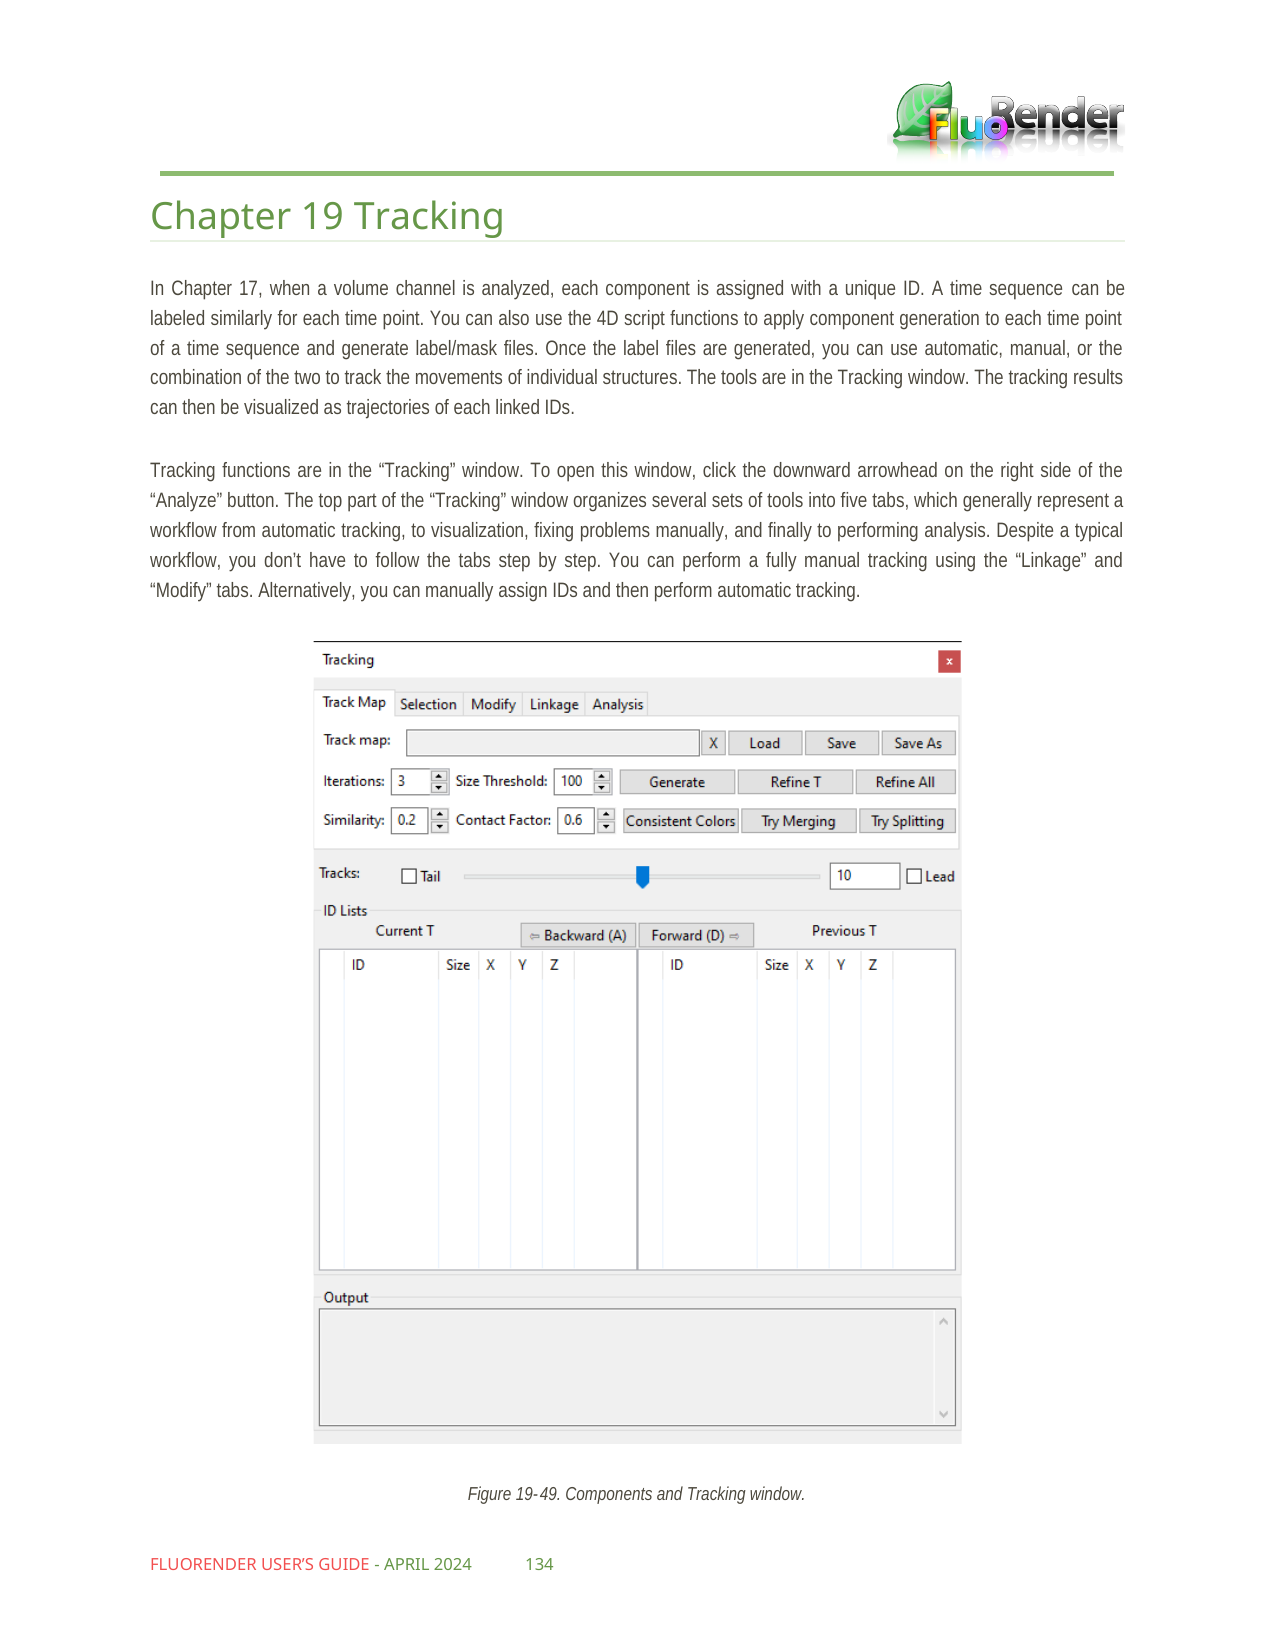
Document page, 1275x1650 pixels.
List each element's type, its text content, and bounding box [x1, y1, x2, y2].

subtitle Tracking [150, 189, 1125, 240]
picture [313, 641, 962, 1444]
text In Chapter 17, when a volume channel is analyzed, each component is assigned with a unique ID. A time sequence can be labeled similarly for each time point. You can also use the 4D script functions to apply component generation to each time point of a time sequence and generate label/mask files. Once the label files are generated, you can use automatic, manual, or the combination of the two to track the movements of individual structures. The tools are in the Tracking window. The tracking results can then be visualized as trajectories of each linked IDs. [150, 276, 1125, 419]
picture [887, 75, 1125, 165]
text Tracking functions are in the “Tracking” window. To open this window, click the downward arrowhead on the right side of the “Analyze” button. The top part of the “Tracking” window organizes several sets of tools into five tabs, which generally represent a workflow from automatic tracking, to visualization, fixing problems manually, and finally to performing analysis. Despite a typical workflow, you don’t have to follow the tabs step by step. You can perform a fully manual tracking using the “Linkage” and “Modify” tabs. Alternatively, you can manually assign IDs and then perform automatic tracking. [150, 458, 1125, 602]
